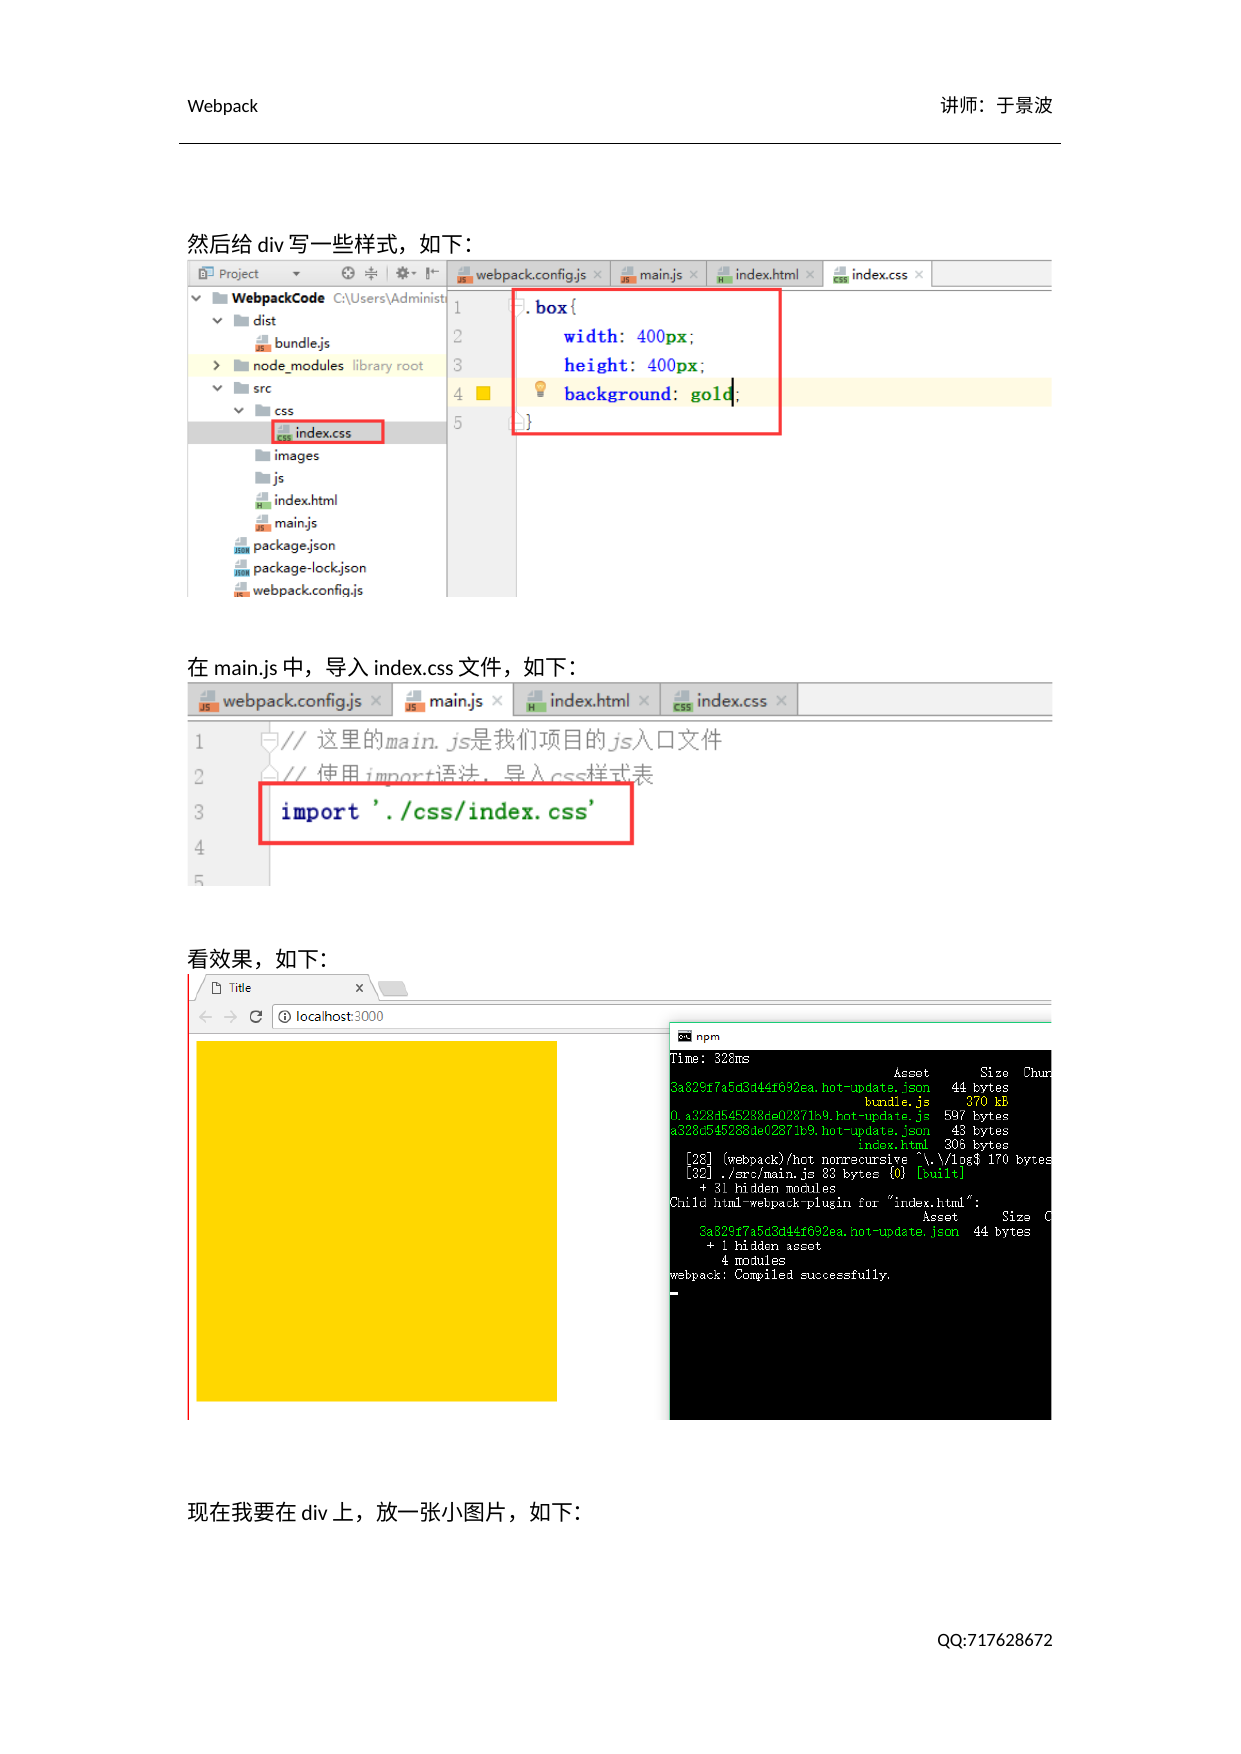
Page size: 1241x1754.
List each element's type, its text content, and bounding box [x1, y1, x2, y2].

picture [187, 682, 1053, 886]
text 现在我要在div上，放一张小图片，如下： [187, 1494, 1053, 1527]
text 看效果，如下： [187, 942, 1053, 974]
picture [187, 974, 1052, 1420]
text 然后给div写一些样式，如下： [187, 227, 1053, 259]
picture [187, 259, 1052, 597]
text 在main.js中，导入index.css文件，如下： [187, 649, 1053, 682]
